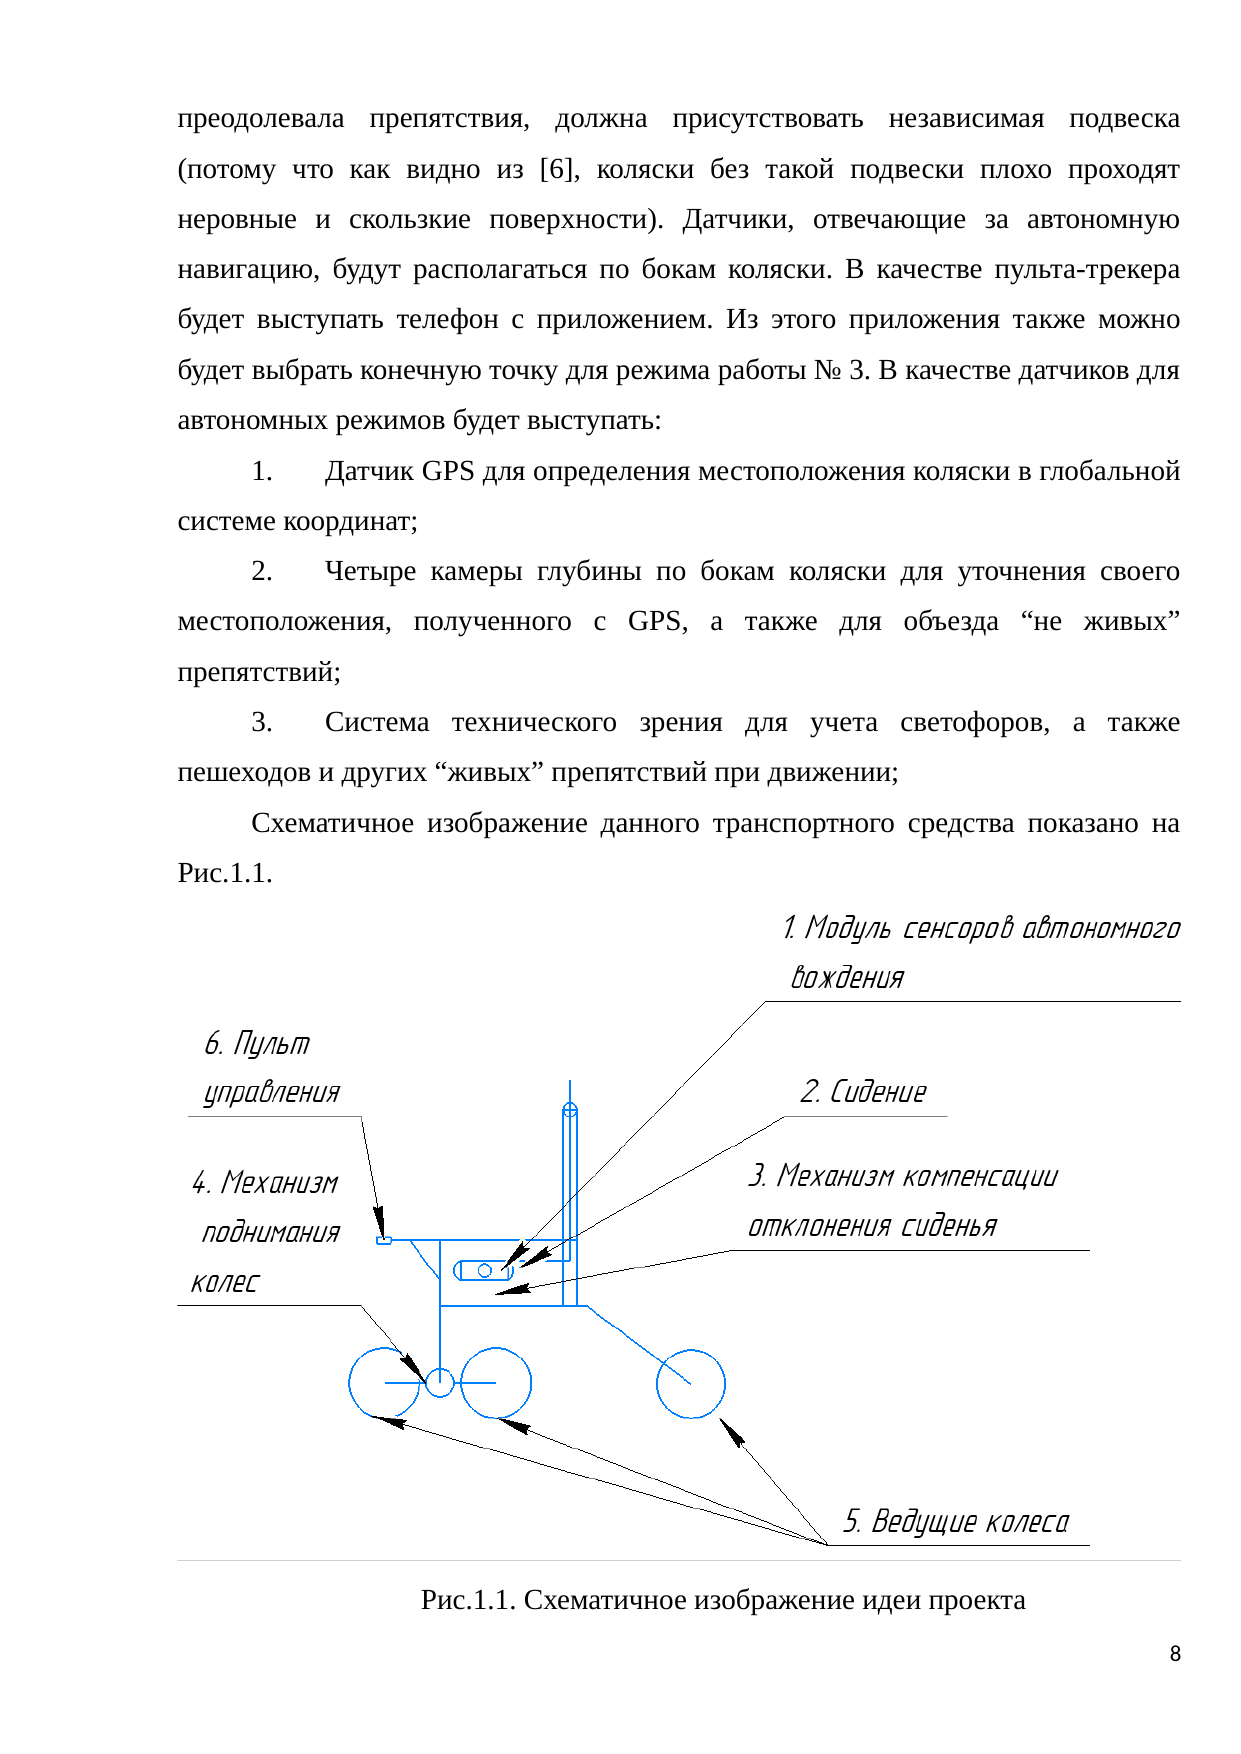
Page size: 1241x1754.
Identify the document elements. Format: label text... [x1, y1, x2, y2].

list Датчик GPS для определения местоположения коляски в глобальной системе координат; [177, 453, 1181, 536]
text Рис.1.1. Схематичное изображение идеи проекта [177, 1582, 1181, 1616]
picture [177, 905, 1182, 1569]
list Система технического зрения для учета светофоров, а также пешеходов и других “живых” препятствий при движении; [177, 704, 1181, 788]
text Схематичное изображение данного транспортного средства показано на Рис.1.1. [177, 805, 1181, 889]
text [177, 100, 1181, 436]
list Четыре камеры глубины по бокам коляски для уточнения своего местоположения, полученного с GPS, а также для объезда “не живых” препятствий; [177, 553, 1181, 687]
